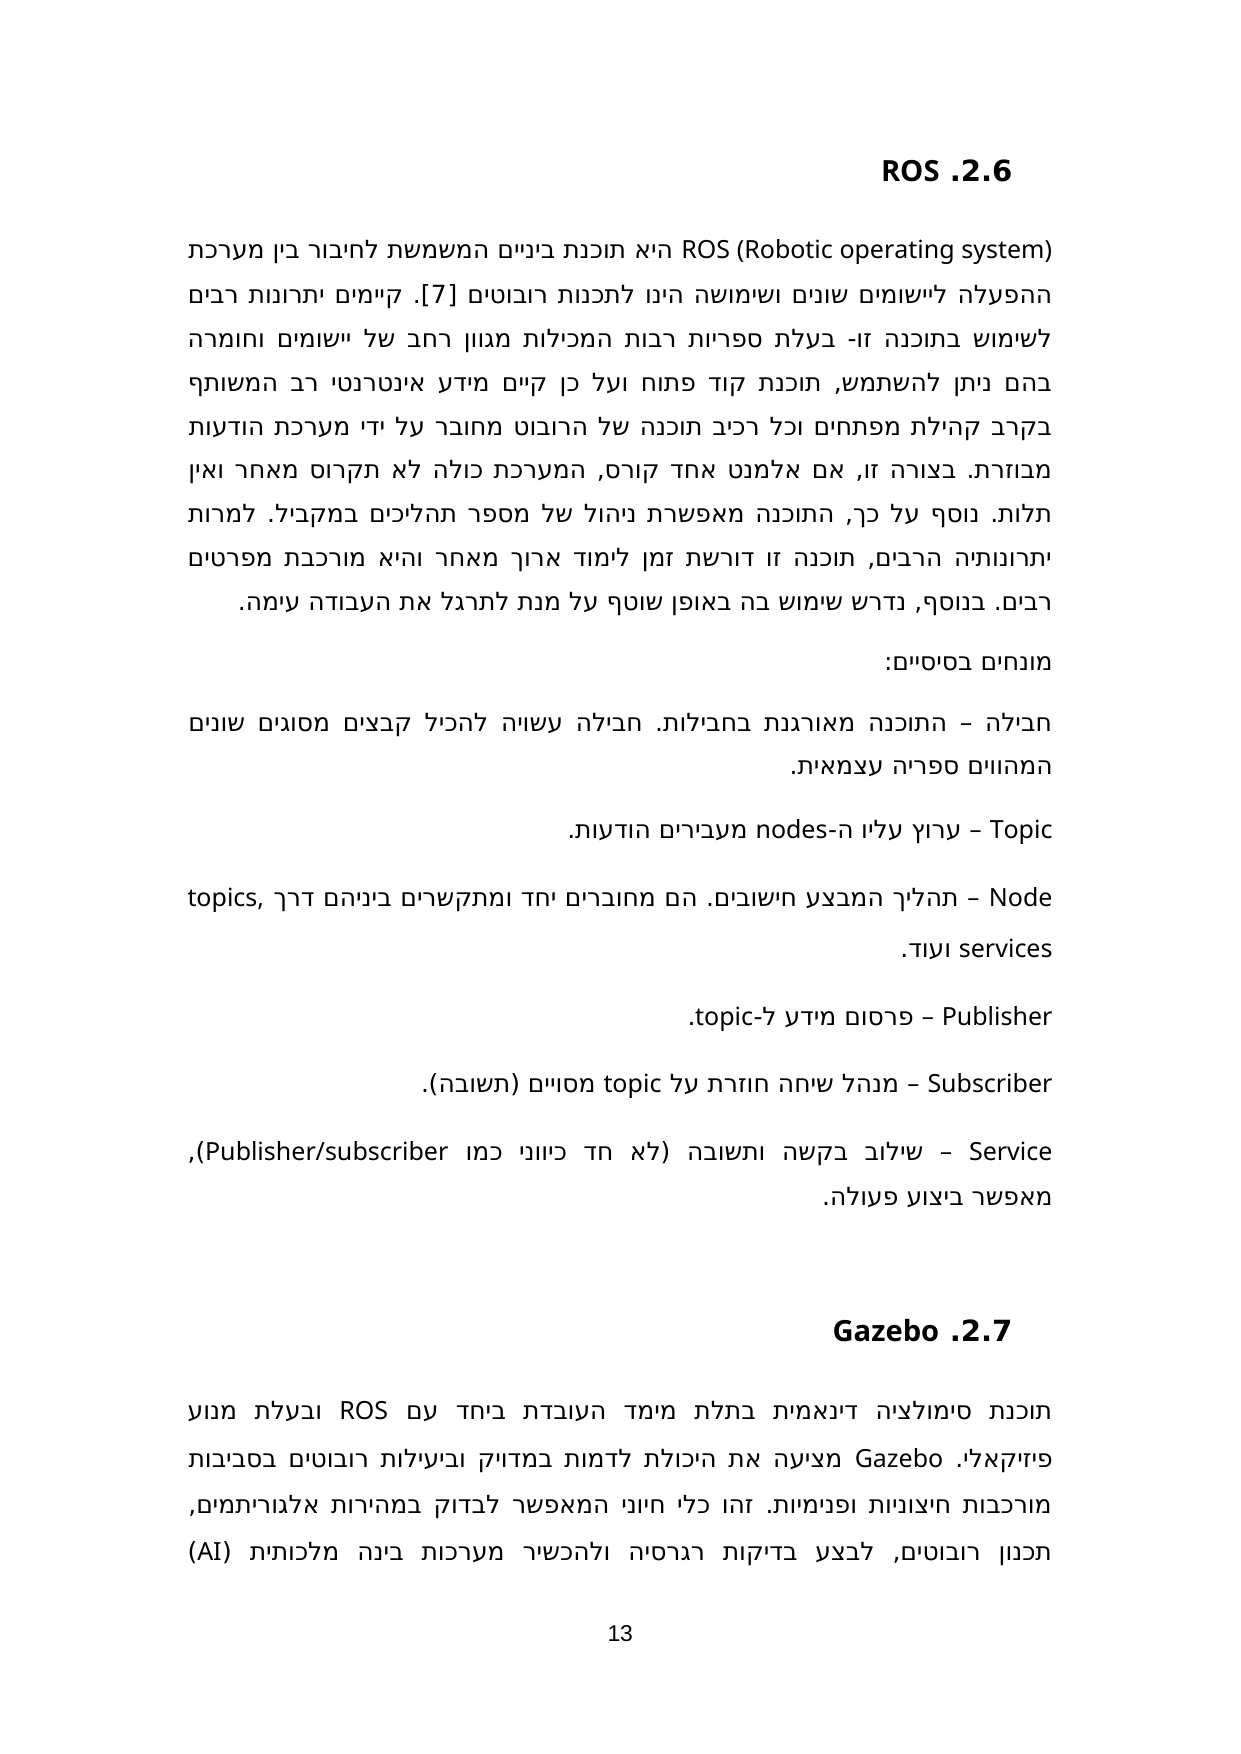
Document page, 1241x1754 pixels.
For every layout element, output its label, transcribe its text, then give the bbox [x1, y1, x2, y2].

text ROS (Robotic operating system) היא תוכנת ביניים המשמשת לחיבור בין מערכת ההפעלה ליישומים שונים ושימושה הינו לתכנות רובוטים [7]. קיימים יתרונות רבים לשימוש בתוכנה זו- בעלת ספריות רבות המכילות מגוון רחב של יישומים וחומרה בהם ניתן להשתמש, תוכנת קוד פתוח ועל כן קיים מידע אינטרנטי רב המשותף בקרב קהילת מפתחים וכל רכיב תוכנה של הרובוט מחובר על ידי מערכת הודעות מבוזרת. בצורה זו, אם אלמנט אחד קורס, המערכת כולה לא תקרוס מאחר ואין תלות. נוסף על כך, התוכנה מאפשרת ניהול של מספר תהליכים במקביל. למרות יתרונותיה הרבים, תוכנה זו דורשת זמן לימוד ארוך מאחר והיא מורכבת מפרטים רבים. בנוסף, נדרש שימוש בה באופן שוטף על מנת לתרגל את העבודה עימה. [187, 232, 1053, 616]
text Subscriber – מנהל שיחה חוזרת על topic מסויים (תשובה). [187, 1066, 1053, 1100]
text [187, 1392, 1053, 1568]
text חבילה – התוכנה מאורגנת בחבילות. חבילה עשויה להכיל קבצים מסוגים שונים המהווים ספריה עצמאית. [187, 708, 1053, 781]
text מונחים בסיסיים: [187, 647, 1053, 676]
text Service – שילוב בקשה ותשובה (לא חד כיווני כמו Publisher/subscriber), מאפשר ביצוע פעולה. [187, 1134, 1053, 1212]
text Publisher – פרסום מידע ל-topic. [187, 998, 1053, 1032]
text 2.6. ROS [187, 150, 1012, 190]
text 2.7. Gazebo [187, 1311, 1012, 1350]
text Node – תהליך המבצע חישובים. הם מחוברים יחד ומתקשרים ביניהם דרך topics, services ועוד. [187, 879, 1053, 965]
text Topic – ערוץ עליו ה-nodes מעבירים הודעות. [187, 812, 1053, 846]
